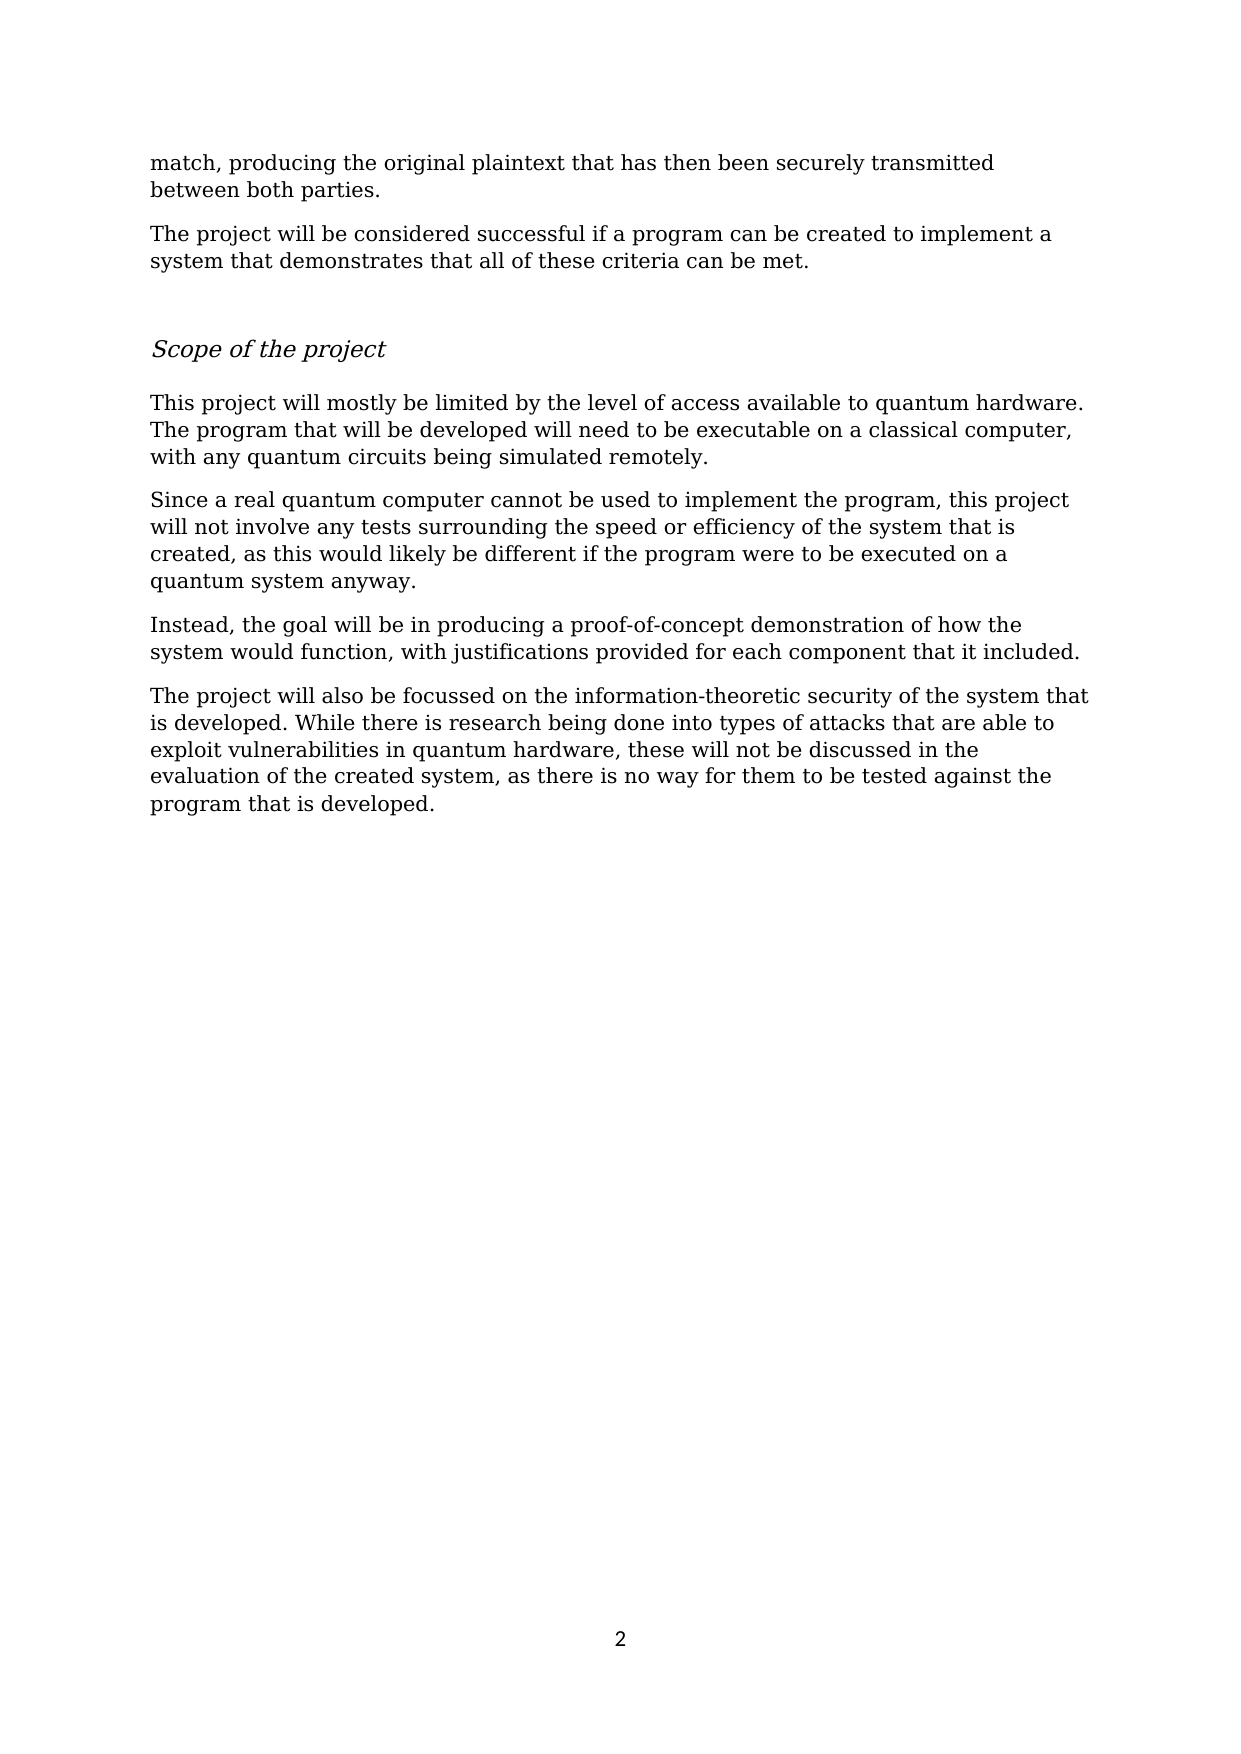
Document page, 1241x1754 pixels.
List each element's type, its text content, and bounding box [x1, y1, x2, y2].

text The project will be considered successful if a program can be created to implement a system that demonstrates that all of these criteria can be met. [150, 221, 1090, 273]
text Since a real quantum computer cannot be used to implement the program, this project will not involve any tests surrounding the speed or efficiency of the system that is created, as this would likely be different if the program were to be executed on a quantum system anyway. [150, 487, 1090, 593]
text The project will also be focussed on the information-theoretic security of the system that is developed. While there is research being done into types of attacks that are able to exploit vulnerabilities in quantum hardware, these will not be discussed in the evaluation of the created system, as there is no way for them to be tested against the program that is developed. [150, 682, 1090, 815]
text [150, 150, 1090, 202]
text Instead, the goal will be in producing a proof-of-concept demonstration of how the system would function, with justifications provided for each component that it included. [150, 612, 1090, 664]
text This project will mostly be limited by the level of access available to quantum hardware. The program that will be developed will need to be executable on a classical computer, with any quantum circuits being simulated remotely. [150, 389, 1090, 468]
subtitle Scope of the project [150, 335, 1090, 362]
